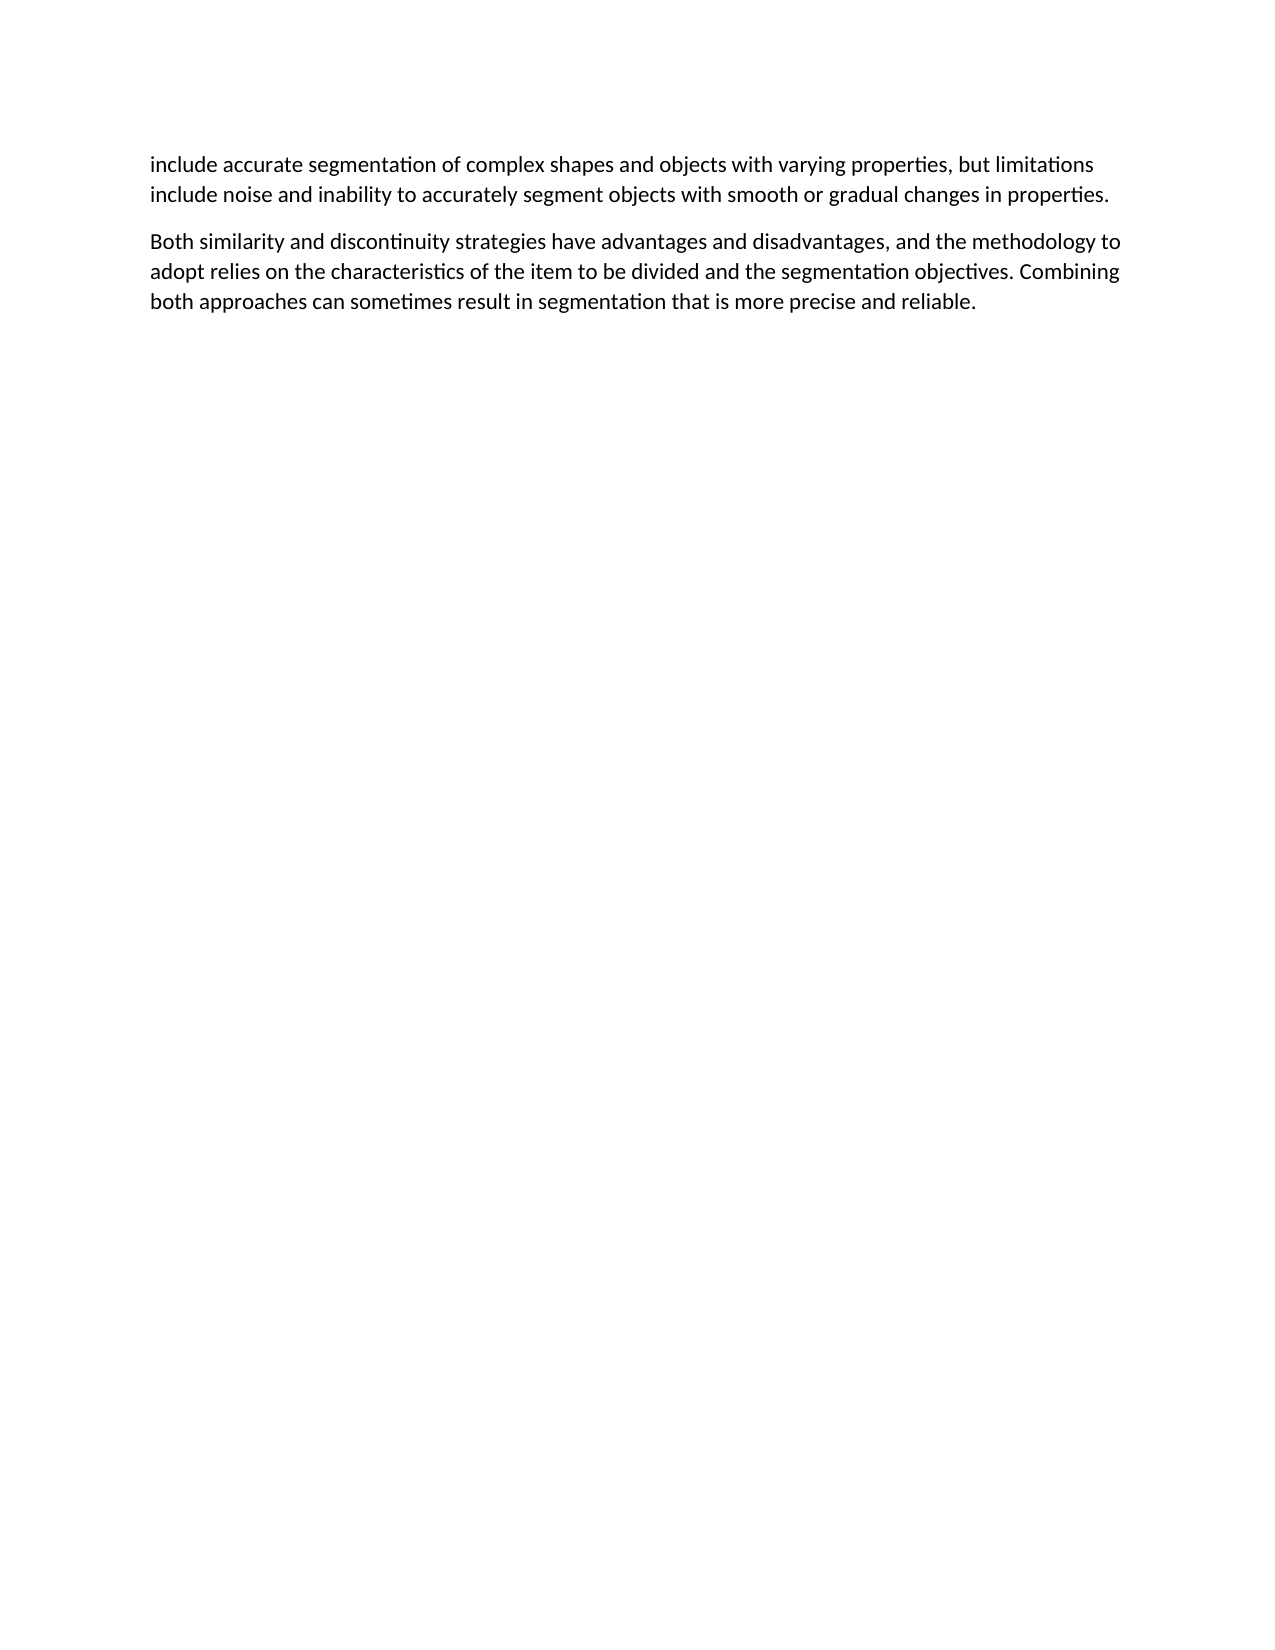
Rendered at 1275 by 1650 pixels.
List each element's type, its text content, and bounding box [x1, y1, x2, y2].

text Both similarity and discontinuity strategies have advantages and disadvantages, and the methodology to adopt relies on the characteristics of the item to be divided and the segmentation objectives. Combining both approaches can sometimes result in segmentation that is more precise and reliable. [150, 227, 1125, 316]
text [150, 150, 1125, 208]
